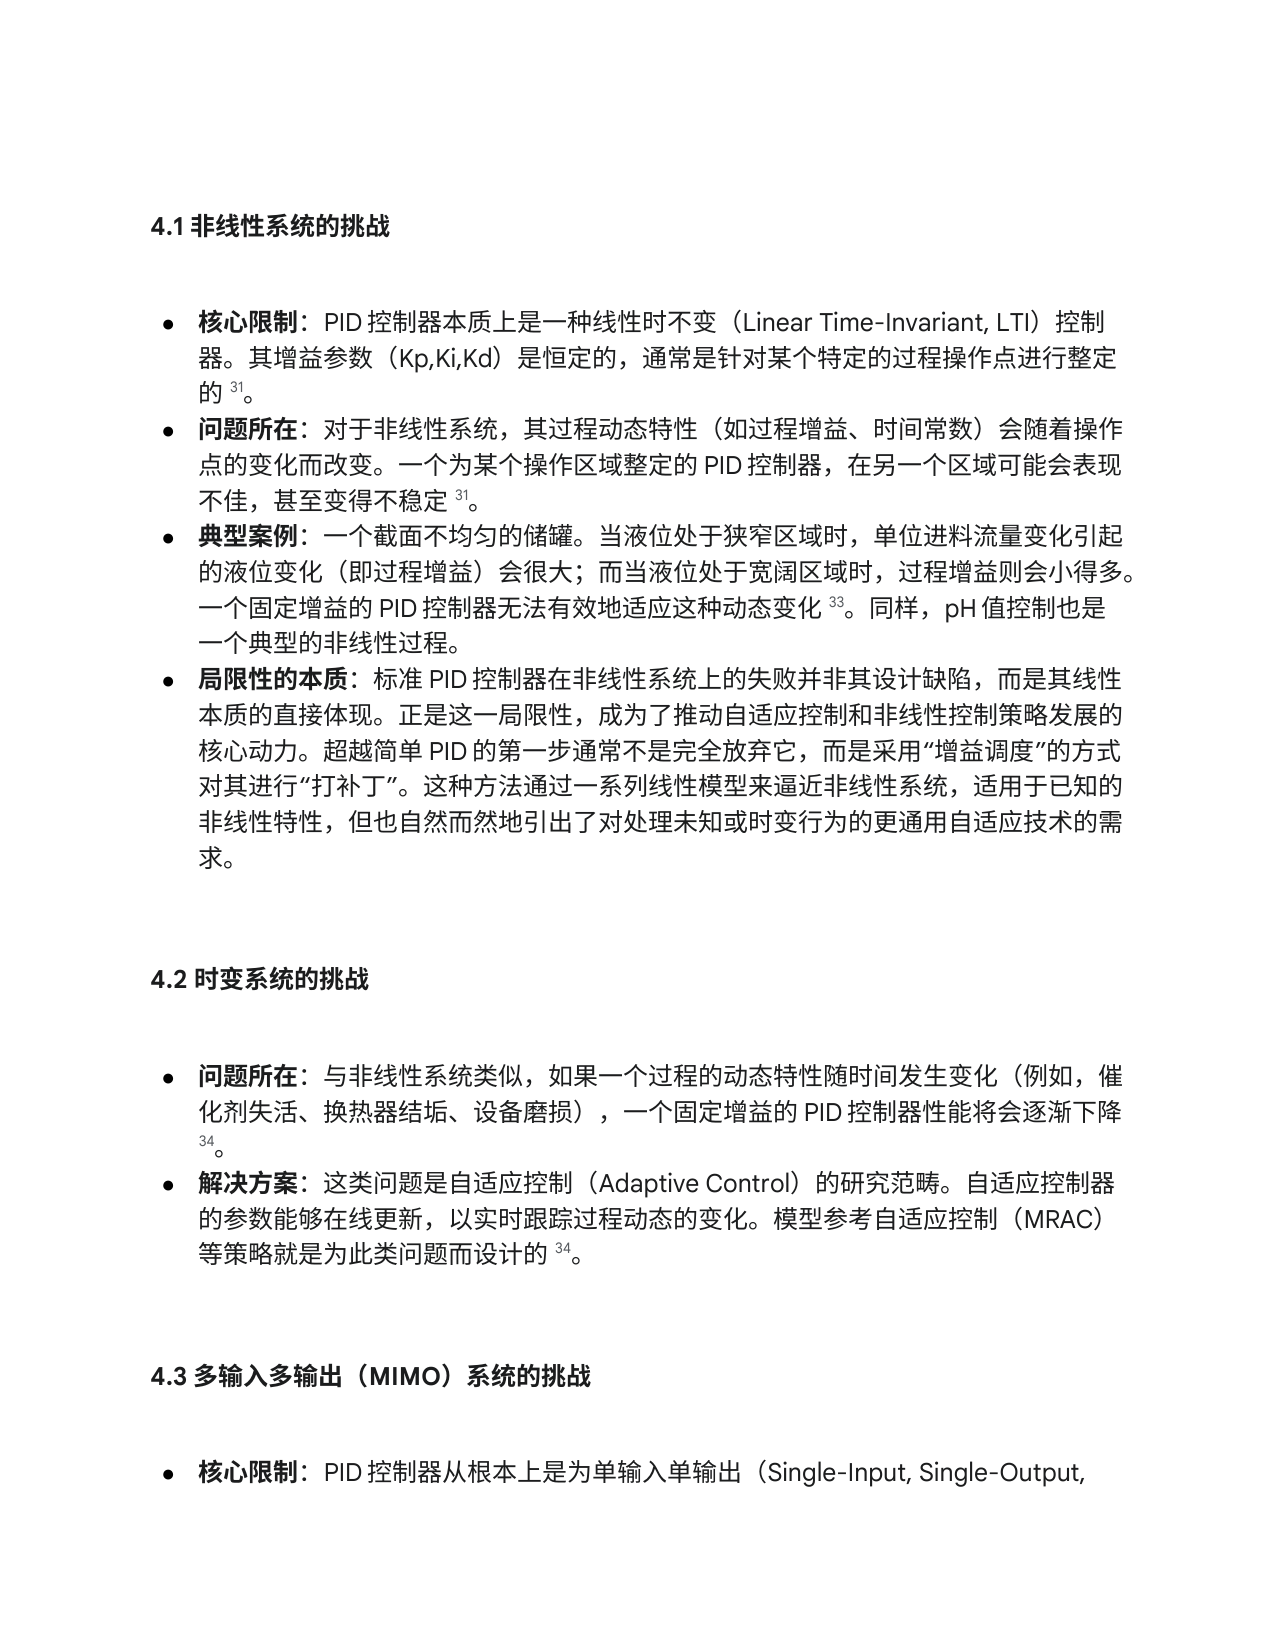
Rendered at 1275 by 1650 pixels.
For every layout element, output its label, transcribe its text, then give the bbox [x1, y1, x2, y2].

subtitle 4.2 时变系统的挑战 [150, 964, 1125, 996]
list 典型案例：一个截面不均匀的储罐。当液位处于狭窄区域时，单位进料流量变化引起的液位变化（即过程增益）会很大；而当液位处于宽阔区域时，过程增益则会小得多。一个固定增益的PID控制器无法有效地适应这种动态变化 33。同样，pH值控制也是一个典型的非线性过程。 [161, 522, 1125, 660]
list 问题所在：与非线性系统类似，如果一个过程的动态特性随时间发生变化（例如，催化剂失活、换热器结垢、设备磨损），一个固定增益的PID控制器性能将会逐渐下降 34。 [161, 1061, 1125, 1164]
list 问题所在：对于非线性系统，其过程动态特性（如过程增益、时间常数）会随着操作点的变化而改变。一个为某个操作区域整定的PID控制器，在另一个区域可能会表现不佳，甚至变得不稳定 31。 [161, 414, 1125, 517]
subtitle 4.1 非线性系统的挑战 [150, 211, 1125, 242]
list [161, 1458, 1125, 1489]
list 局限性的本质：标准PID控制器在非线性系统上的失败并非其设计缺陷，而是其线性本质的直接体现。正是这一局限性，成为了推动自适应控制和非线性控制策略发展的核心动力。超越简单PID的第一步通常不是完全放弃它，而是采用“增益调度”的方式对其进行“打补丁”。这种方法通过一系列线性模型来逼近非线性系统，适用于已知的非线性特性，但也自然而然地引出了对处理未知或时变行为的更通用自适应技术的需求。 [161, 664, 1125, 874]
list 解决方案：这类问题是自适应控制（Adaptive Control）的研究范畴。自适应控制器的参数能够在线更新，以实时跟踪过程动态的变化。模型参考自适应控制（MRAC）等策略就是为此类问题而设计的 34。 [161, 1168, 1125, 1271]
subtitle 4.3 多输入多输出（MIMO）系统的挑战 [150, 1361, 1125, 1392]
list 核心限制：PID控制器本质上是一种线性时不变（Linear Time-Invariant, LTI）控制器。其增益参数（Kp​,Ki​,Kd​）是恒定的，通常是针对某个特定的过程操作点进行整定的 31。 [161, 307, 1125, 410]
